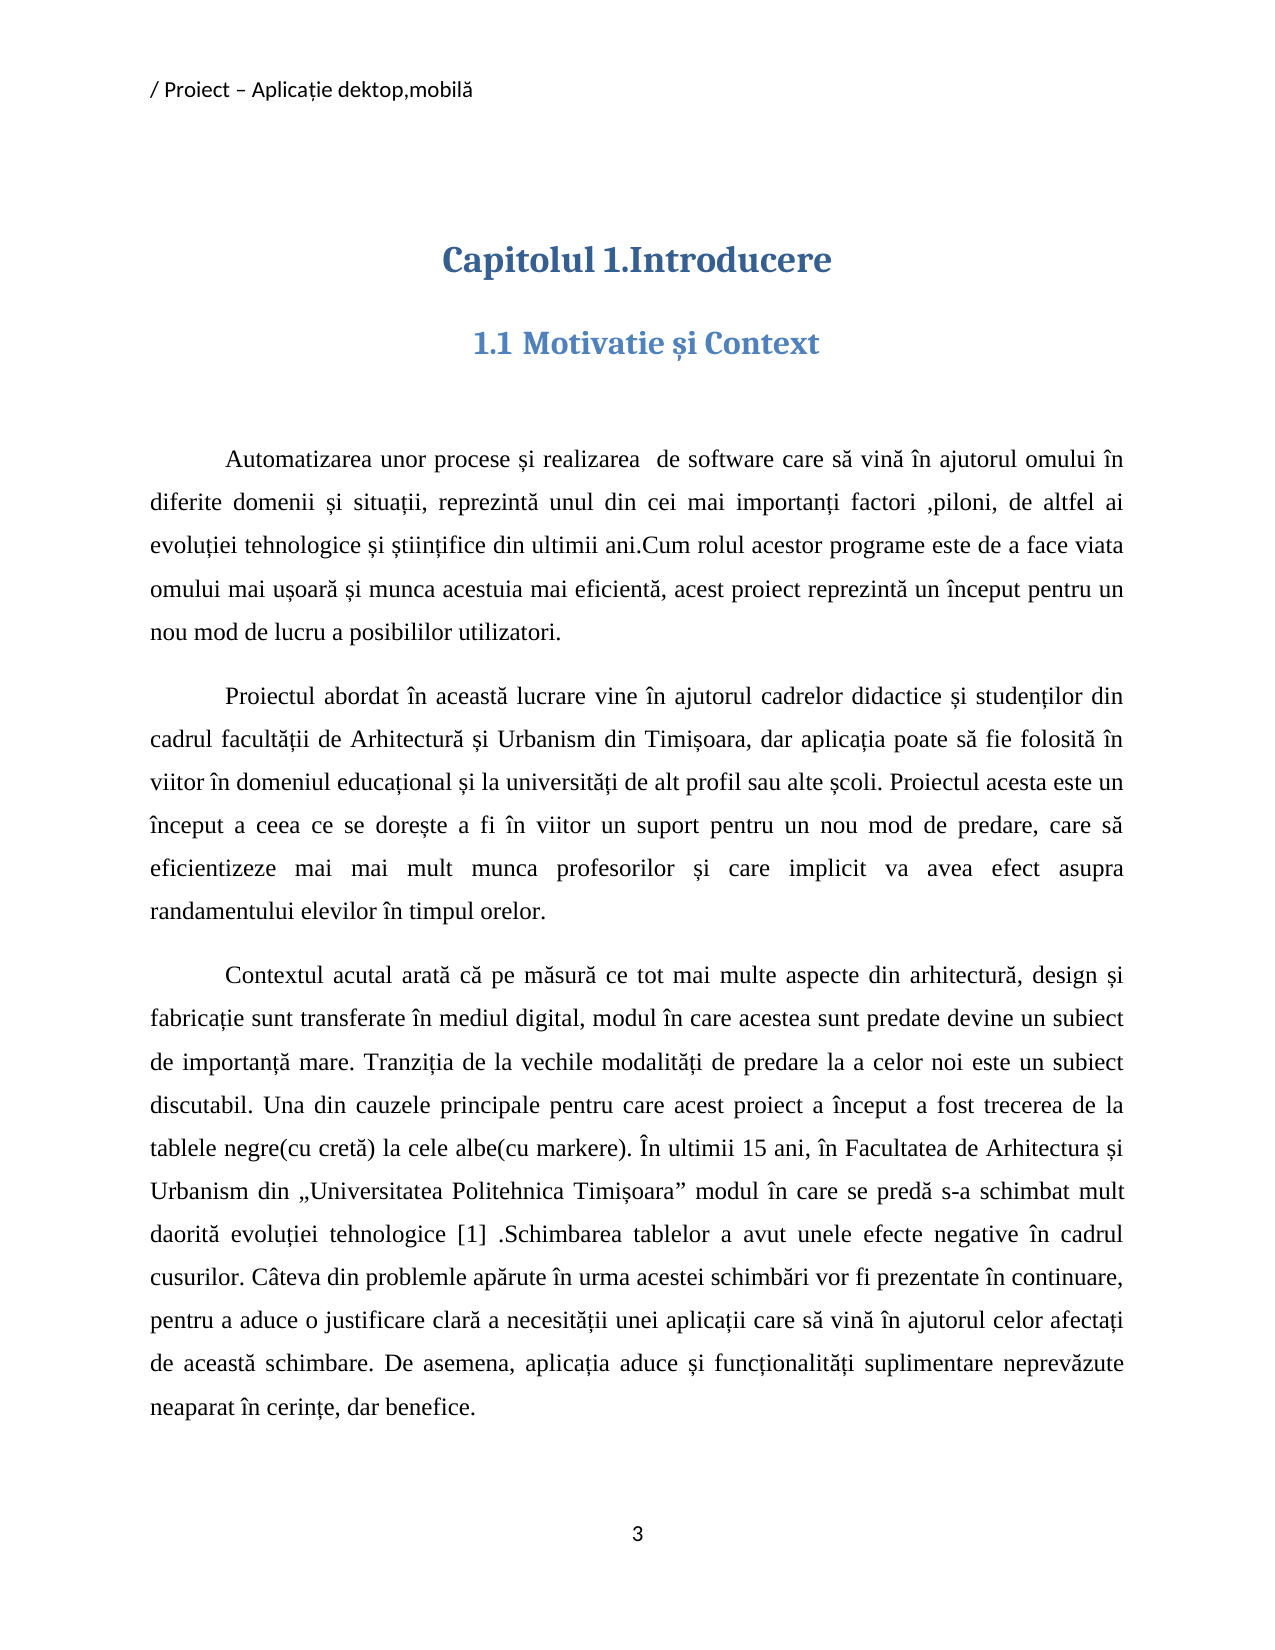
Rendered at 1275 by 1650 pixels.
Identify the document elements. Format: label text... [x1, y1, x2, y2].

text Contextul acutal arată că pe măsură ce tot mai multe aspecte din arhitectură, design și fabricație sunt transferate în mediul digital, modul în care acestea sunt predate devine un subiect de importanță mare. Tranziția de la vechile modalități de predare la a celor noi este un subiect discutabil. Una din cauzele principale pentru care acest proiect a început a fost trecerea de la tablele negre(cu cretă) la cele albe(cu markere). În ultimii 15 ani, în Facultatea de Arhitectura și Urbanism din „Universitatea Politehnica Timișoara” modul în care se predă s-a schimbat mult daorită evoluției tehnologice [1] .Schimbarea tablelor a avut unele efecte negative în cadrul cusurilor. Câteva din problemle apărute în urma acestei schimbări vor fi prezentate în continuare, pentru a aduce o justificare clară a necesității unei aplicații care să vină în ajutorul celor afectați de această schimbare. De asemena, aplicația aduce și funcționalități suplimentare neprevăzute neaparat în cerințe, dar benefice. [150, 960, 1125, 1420]
subtitle Motivatie și Context [169, 324, 1125, 362]
text Automatizarea unor procese și realizarea de software care să vină în ajutorul omului în diferite domenii și situații, reprezintă unul din cei mai importanți factori ,piloni, de altfel ai evoluției tehnologice și științifice din ultimii ani.Cum rolul acestor programe este de a face viata omului mai ușoară și munca acestuia mai eficientă, acest proiect reprezintă un început pentru un nou mod de lucru a posibililor utilizatori. [150, 444, 1125, 646]
subtitle Capitolul 1.Introducere [150, 238, 1125, 282]
text Proiectul abordat în această lucrare vine în ajutorul cadrelor didactice și studenților din cadrul facultății de Arhitectură și Urbanism din Timișoara, dar aplicația poate să fie folosită în viitor în domeniul educațional și la universități de alt profil sau alte școli. Proiectul acesta este un început a ceea ce se dorește a fi în viitor un suport pentru un nou mod de predare, care să eficientizeze mai mai mult munca profesorilor și care implicit va avea efect asupra randamentului elevilor în timpul orelor. [150, 681, 1125, 925]
